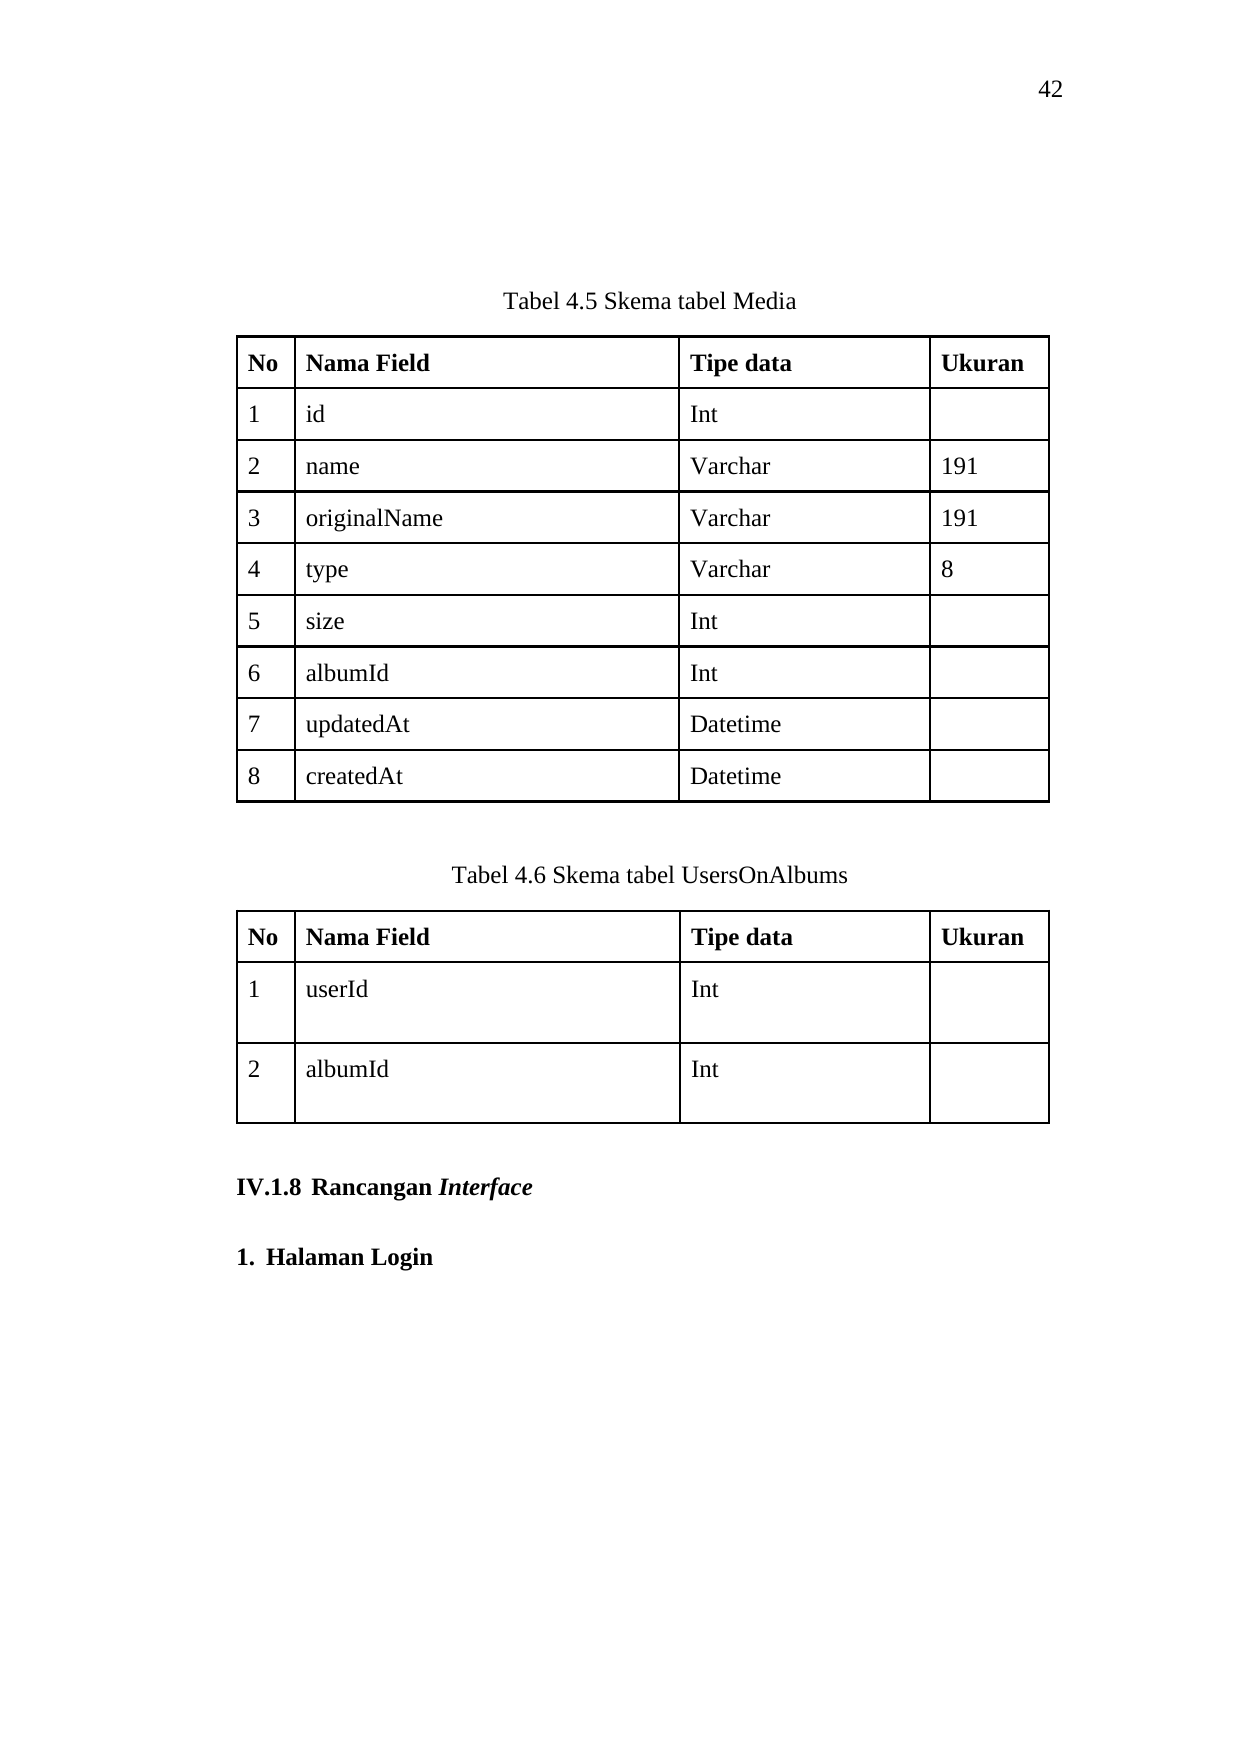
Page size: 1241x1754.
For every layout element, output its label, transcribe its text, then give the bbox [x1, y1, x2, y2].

table_cell userId [296, 963, 679, 1042]
table_cell [931, 596, 1048, 645]
table_cell Int [680, 648, 929, 697]
table_cell [931, 963, 1048, 1042]
table_cell 1 [238, 963, 294, 1042]
table_cell albumId [296, 1044, 679, 1122]
table_header Nama Field [296, 338, 678, 387]
table_header Tipe data [680, 338, 929, 387]
table_cell Int [680, 389, 929, 439]
table_cell Datetime [680, 699, 929, 749]
table_cell Varchar [680, 544, 929, 594]
list Halaman Login [236, 1242, 1063, 1270]
table_cell Int [681, 963, 929, 1042]
table_cell [931, 699, 1048, 749]
table_cell createdAt [296, 751, 678, 800]
table_cell Varchar [680, 493, 929, 542]
table_cell type [296, 544, 678, 594]
table_cell 4 [238, 544, 294, 594]
table_header Ukuran [931, 338, 1048, 387]
table_cell 2 [238, 441, 294, 490]
subtitle Rancangan Interface [236, 1172, 1063, 1200]
table_cell originalName [296, 493, 678, 542]
table_cell id [296, 389, 678, 439]
table_cell Int [680, 596, 929, 645]
table_cell updatedAt [296, 699, 678, 749]
table_cell 2 [238, 1044, 294, 1122]
table_cell 6 [238, 648, 294, 697]
table_cell albumId [296, 648, 678, 697]
table_cell 191 [931, 493, 1048, 542]
table_cell 191 [931, 441, 1048, 490]
table_cell 5 [238, 596, 294, 645]
table_cell [931, 1044, 1048, 1122]
table_cell 8 [238, 751, 294, 800]
table_header Tipe data [681, 912, 929, 961]
table_cell 7 [238, 699, 294, 749]
table_cell size [296, 596, 678, 645]
table_cell name [296, 441, 678, 490]
table_cell Int [681, 1044, 929, 1122]
table_header No [238, 912, 294, 961]
table_cell [931, 751, 1048, 800]
table_cell [931, 389, 1048, 439]
table_cell 1 [238, 389, 294, 439]
table_header Ukuran [931, 912, 1048, 961]
table_header No [238, 338, 294, 387]
table_header Nama Field [296, 912, 679, 961]
table_cell Datetime [680, 751, 929, 800]
table_cell [931, 648, 1048, 697]
table_cell 8 [931, 544, 1048, 594]
table_cell 3 [238, 493, 294, 542]
table_cell Varchar [680, 441, 929, 490]
